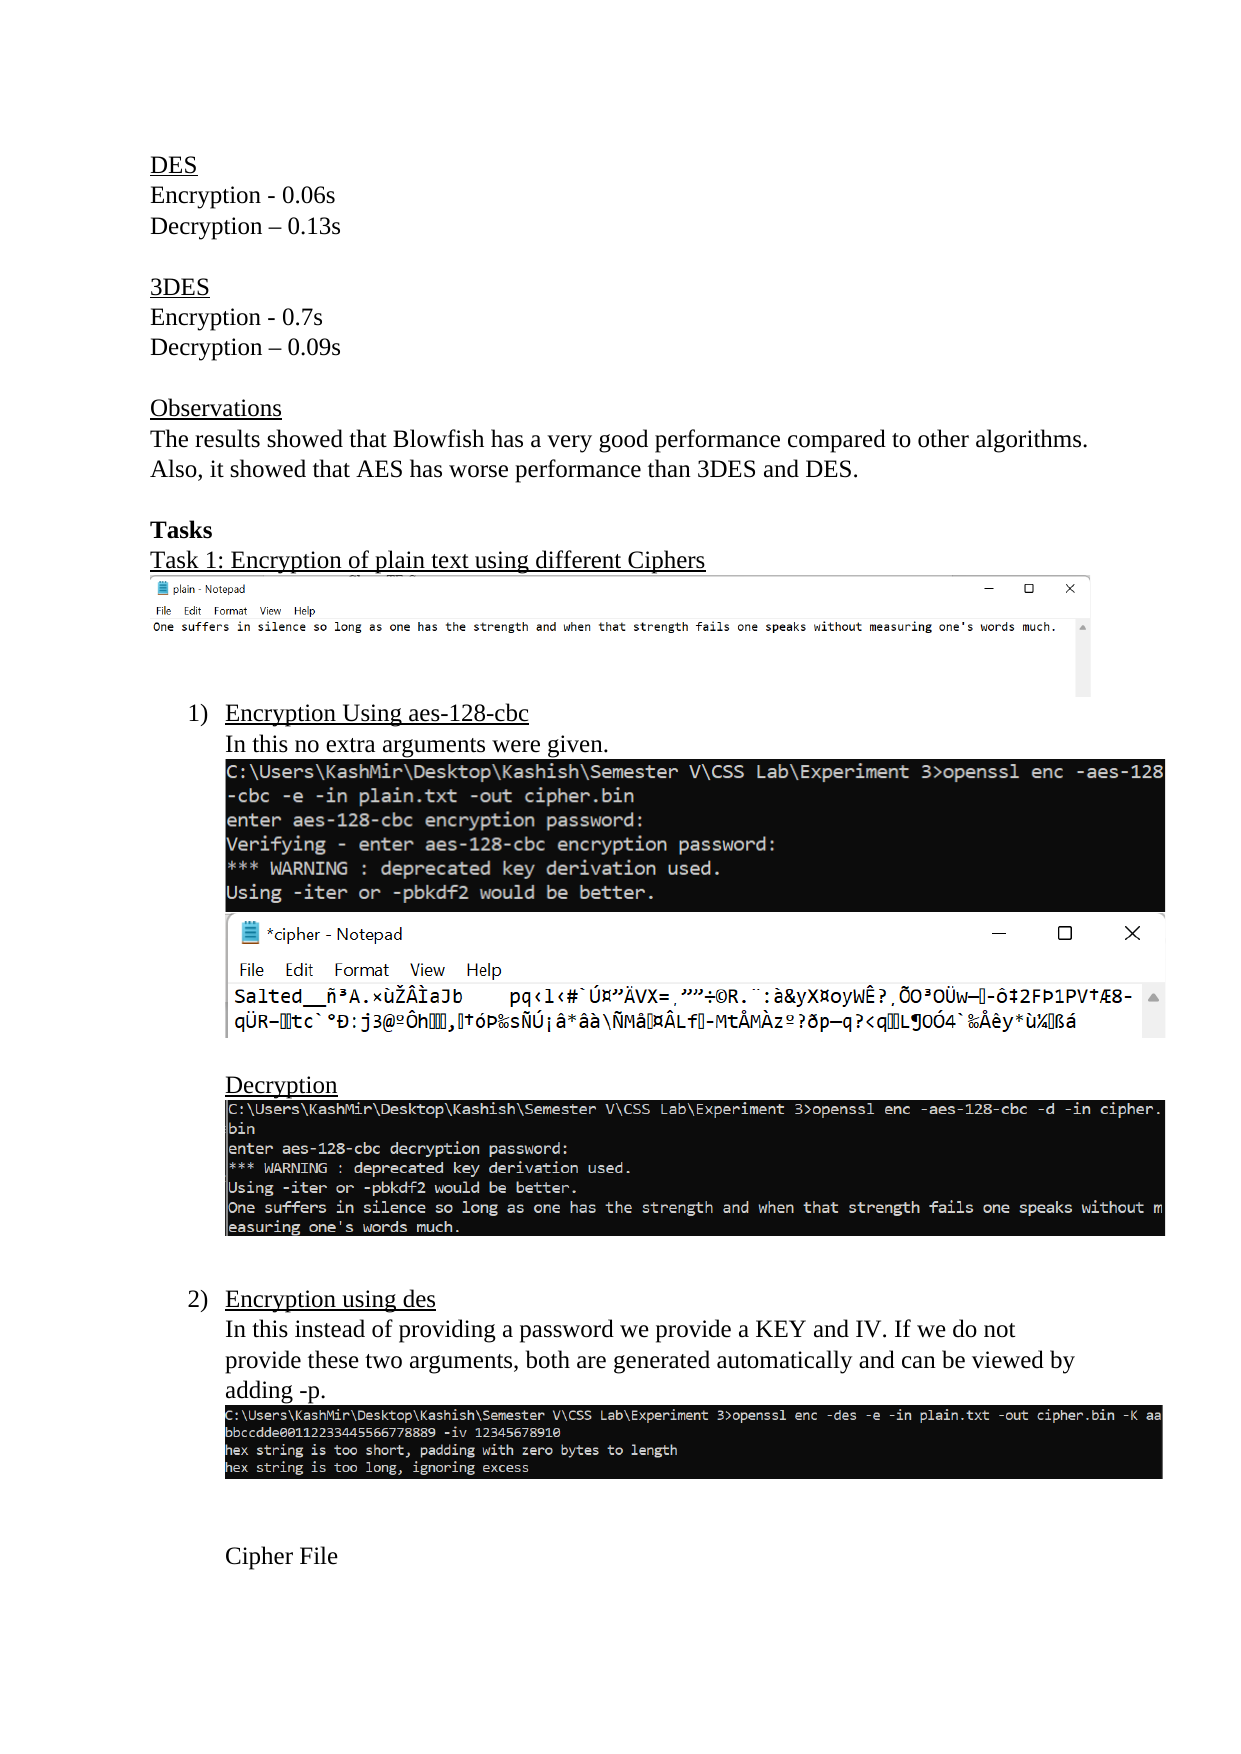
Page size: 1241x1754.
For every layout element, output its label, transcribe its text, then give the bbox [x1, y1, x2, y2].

list Cipher File [225, 1541, 1090, 1570]
text The results showed that Blowfish has a very good performance compared to other algorithms. Also, it showed that AES has worse performance than 3DES and DES. [150, 424, 1090, 483]
picture [225, 913, 1166, 1038]
text Decryption – 0.13s [150, 211, 1090, 239]
picture [150, 575, 1091, 697]
list In this no extra arguments were given. [225, 729, 1090, 757]
text Encryption - 0.06s [150, 180, 1090, 209]
picture [225, 1405, 1163, 1479]
text Observations [150, 393, 1090, 422]
picture [225, 759, 1166, 912]
text 3DES [150, 272, 1090, 300]
list Encryption using des [187, 1284, 1090, 1313]
list Decryption [225, 1070, 1090, 1099]
picture [225, 1100, 1166, 1236]
text Task 1: Encryption of plain text using different Ciphers [150, 545, 1090, 574]
text Encryption - 0.7s [150, 302, 1090, 331]
list In this instead of providing a password we provide a KEY and IV. If we do not provide these two arguments, both are generated automatically and can be viewed by adding -p. [225, 1314, 1090, 1404]
text Tasks [150, 515, 1090, 544]
list Encryption Using aes-128-cbc [187, 698, 1090, 727]
text Decryption – 0.09s [150, 332, 1090, 361]
text DES [150, 150, 1090, 179]
